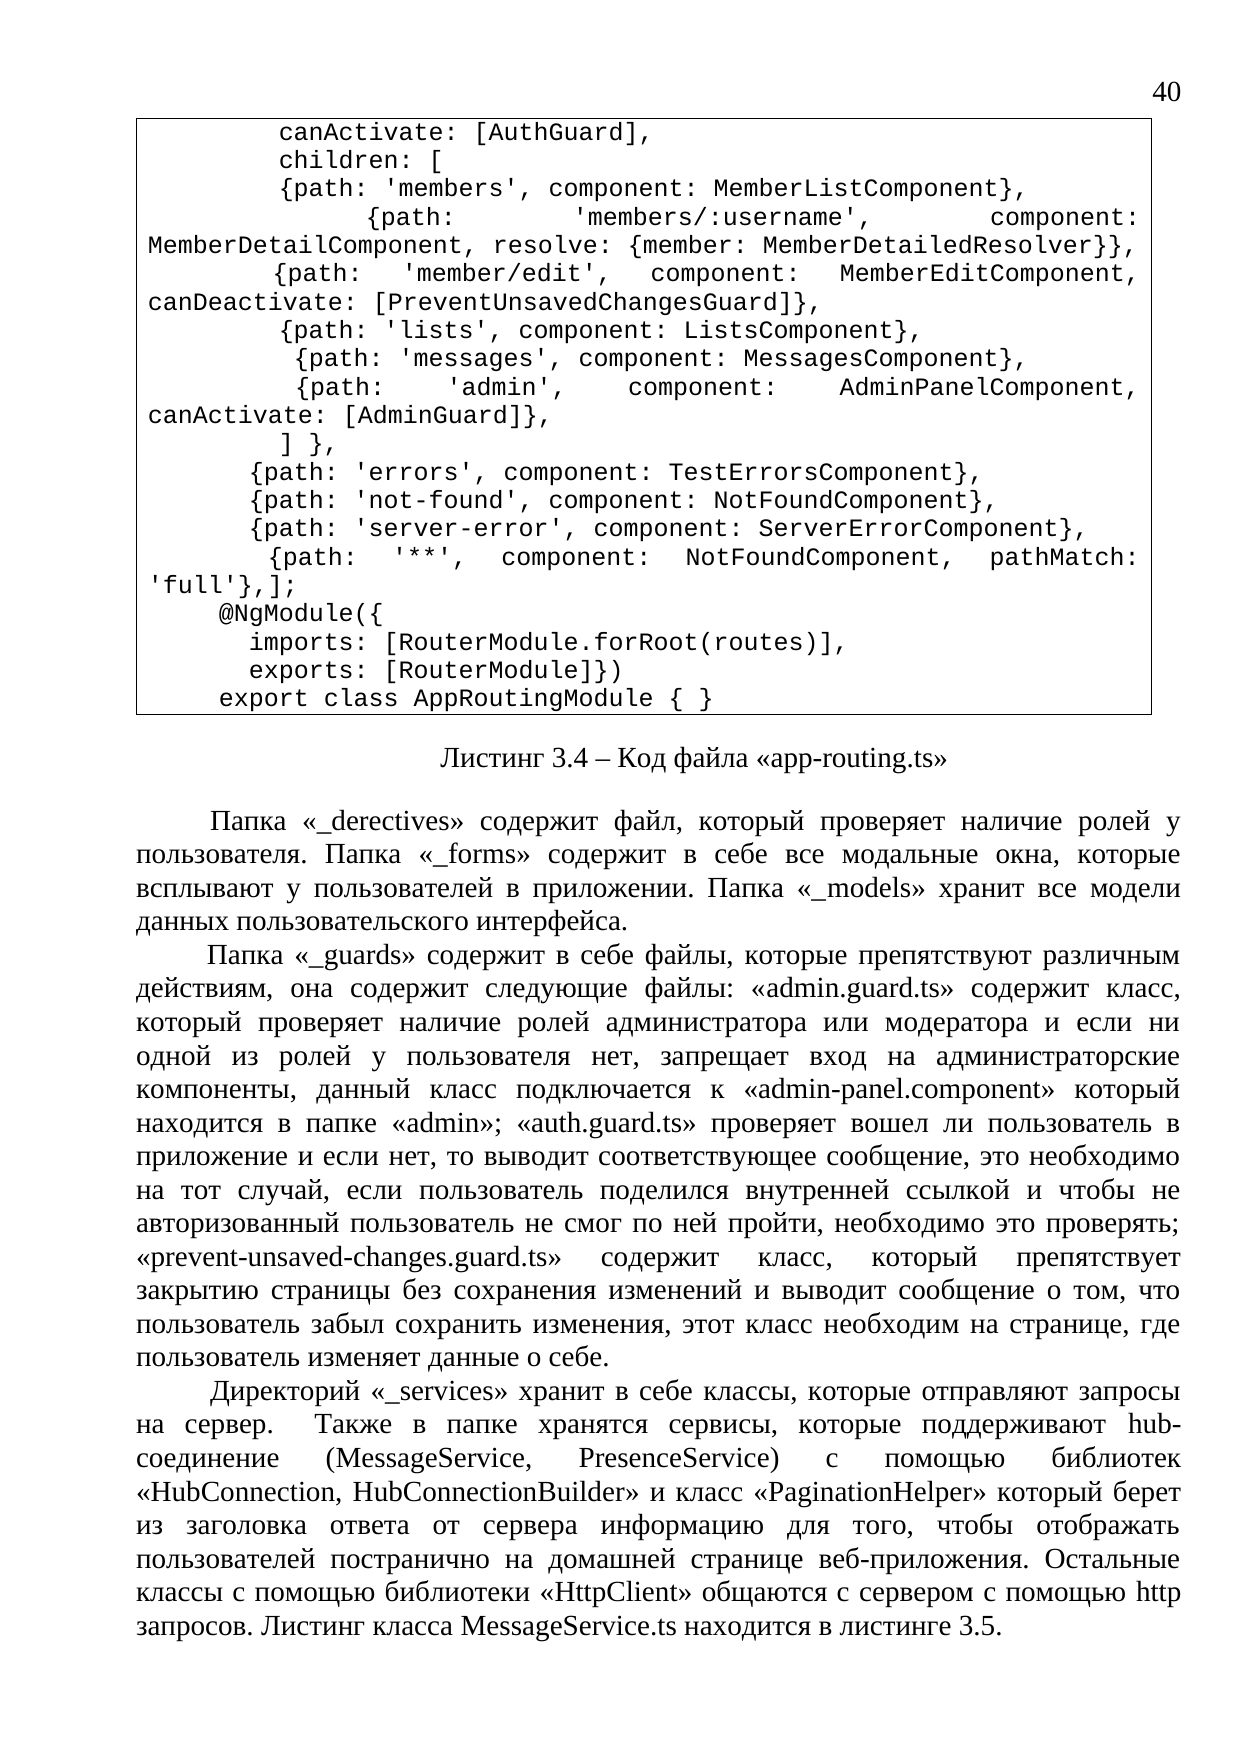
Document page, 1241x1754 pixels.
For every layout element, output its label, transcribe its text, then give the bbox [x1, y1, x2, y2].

text Директорий «_services» хранит в себе классы, которые отправляют запросы на сервер. Также в папке хранятся сервисы, которые поддерживают hub-соединение (MessageService, PresenceService) с помощью библиотек «HubConnection, HubConnectionBuilder» и класс «PaginationHelper» который берет из заголовка ответа от сервера информацию для того, чтобы отображать пользователей постранично на домашней странице веб-приложения. Остальные классы с помощью библиотеки «HttpClient» общаются с сервером с помощью http запросов. Листинг класса MessageService.ts находится в листинге 3.5. [136, 1373, 1181, 1641]
text Папка «_guards» содержит в себе файлы, которые препятствуют различным действиям, она содержит следующие файлы: «admin.guard.ts» содержит класс, который проверяет наличие ролей администратора или модератора и если ни одной из ролей у пользователя нет, запрещает вход на администраторские компоненты, данный класс подключается к «admin-panel.component» который находится в папке «admin»; «auth.guard.ts» проверяет вошел ли пользователь в приложение и если нет, то выводит соответствующее сообщение, это необходимо на тот случай, если пользователь поделился внутренней ссылкой и чтобы не авторизованный пользователь не смог по ней пройти, необходимо это проверять; «prevent-unsaved-changes.guard.ts» содержит класс, который препятствует закрытию страницы без сохранения изменений и выводит сообщение о том, что пользователь забыл сохранить изменения, этот класс необходим на странице, где пользователь изменяет данные о себе. [136, 937, 1181, 1373]
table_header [137, 119, 1151, 714]
text Папка «_derectives» содержит файл, который проверяет наличие ролей у пользователя. Папка «_forms» содержит в себе все модальные окна, которые всплывают у пользователей в приложении. Папка «_models» хранит все модели данных пользовательского интерфейса. [136, 803, 1181, 937]
text Листинг 3.4 – Код файла «app-routing.ts» [136, 740, 1181, 774]
